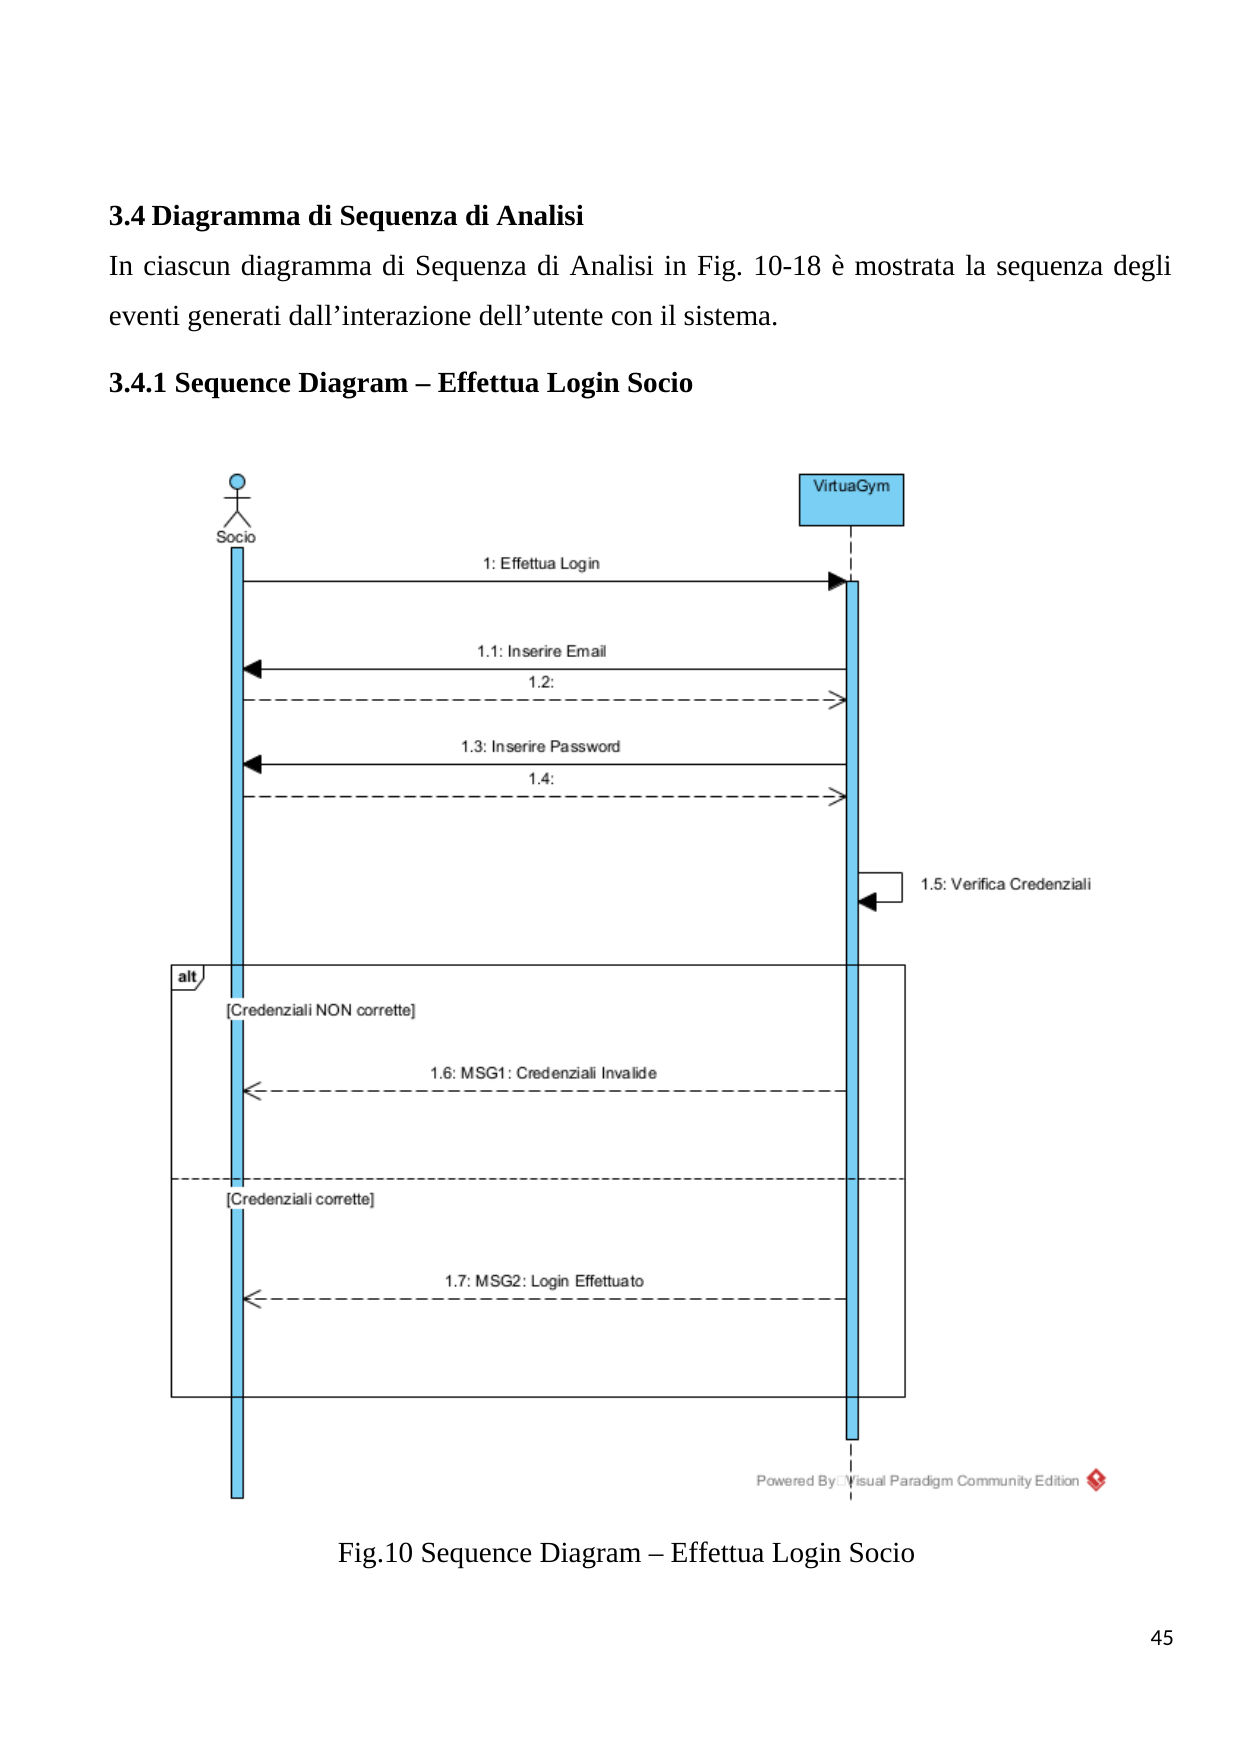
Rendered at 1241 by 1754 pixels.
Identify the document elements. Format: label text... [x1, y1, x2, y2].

subtitle 3.4.1 Sequence Diagram – Effettua Login Socio [109, 365, 1174, 399]
subtitle 3.4 Diagramma di Sequenza di Analisi [109, 198, 1174, 231]
text In ciascun diagramma di Sequenza di Analisi in Fig. 10-18 è mostrata la sequenza degli eventi generati dall’interazione dell’utente con il sistema. [109, 248, 1173, 332]
text Fig.10 Sequence Diagram – Effettua Login Socio [79, 1535, 1173, 1569]
picture [168, 471, 1114, 1505]
